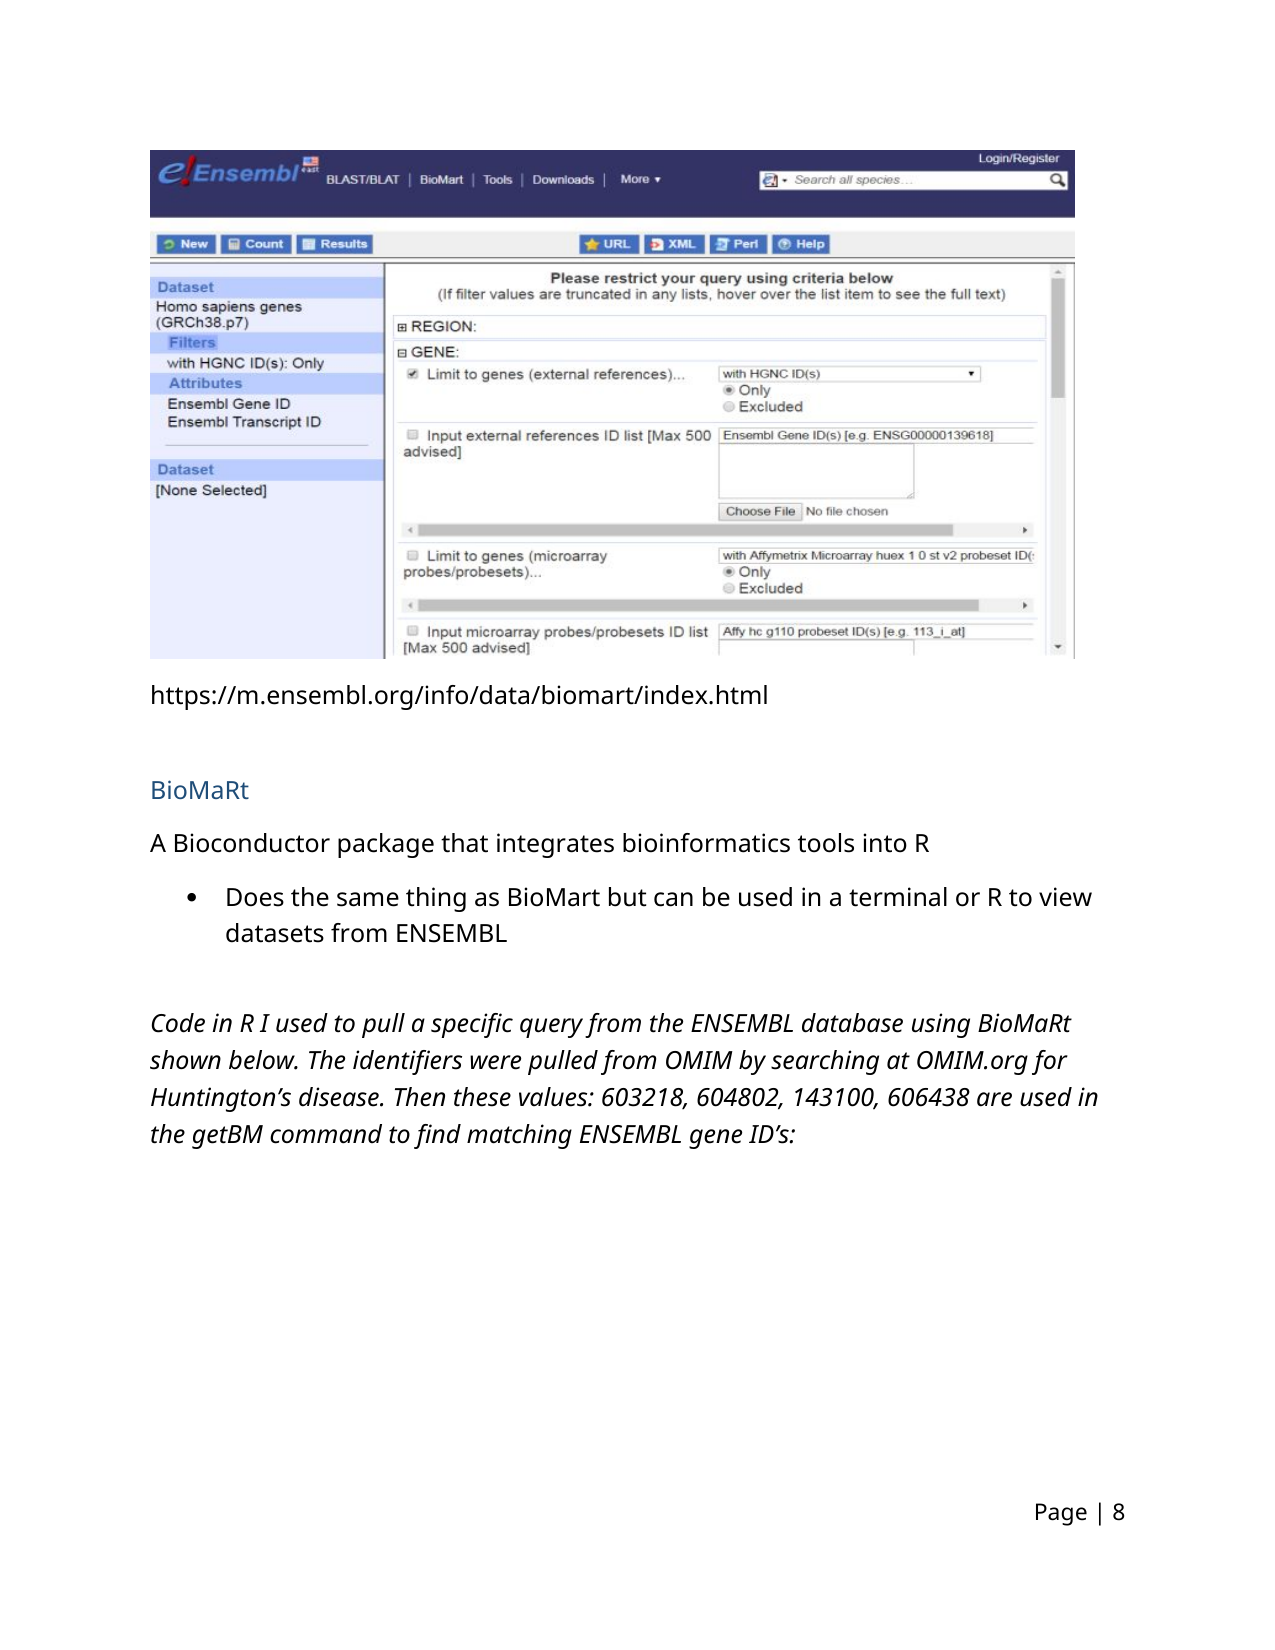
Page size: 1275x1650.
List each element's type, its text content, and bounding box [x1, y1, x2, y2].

text A Bioconductor package that integrates bioinformatics tools into R [150, 826, 1125, 860]
picture [150, 150, 1075, 659]
text https://m.ensembl.org/info/data/biomart/index.html [150, 678, 1125, 712]
text Code in R I used to pull a specific query from the ENSEMBL database using BioMaRt shown below. The identifiers were pulled from OMIM by searching at OMIM.org for Huntington’s disease. Then these values: 603218, 604802, 143100, 606438 are used in the getBM command to find matching ENSEMBL gene ID’s: [150, 1006, 1125, 1151]
list Does the same thing as BioMart but can be used in a terminal or R to view datasets from ENSEMBL [187, 879, 1125, 950]
subtitle BioMaRt [150, 772, 1125, 806]
